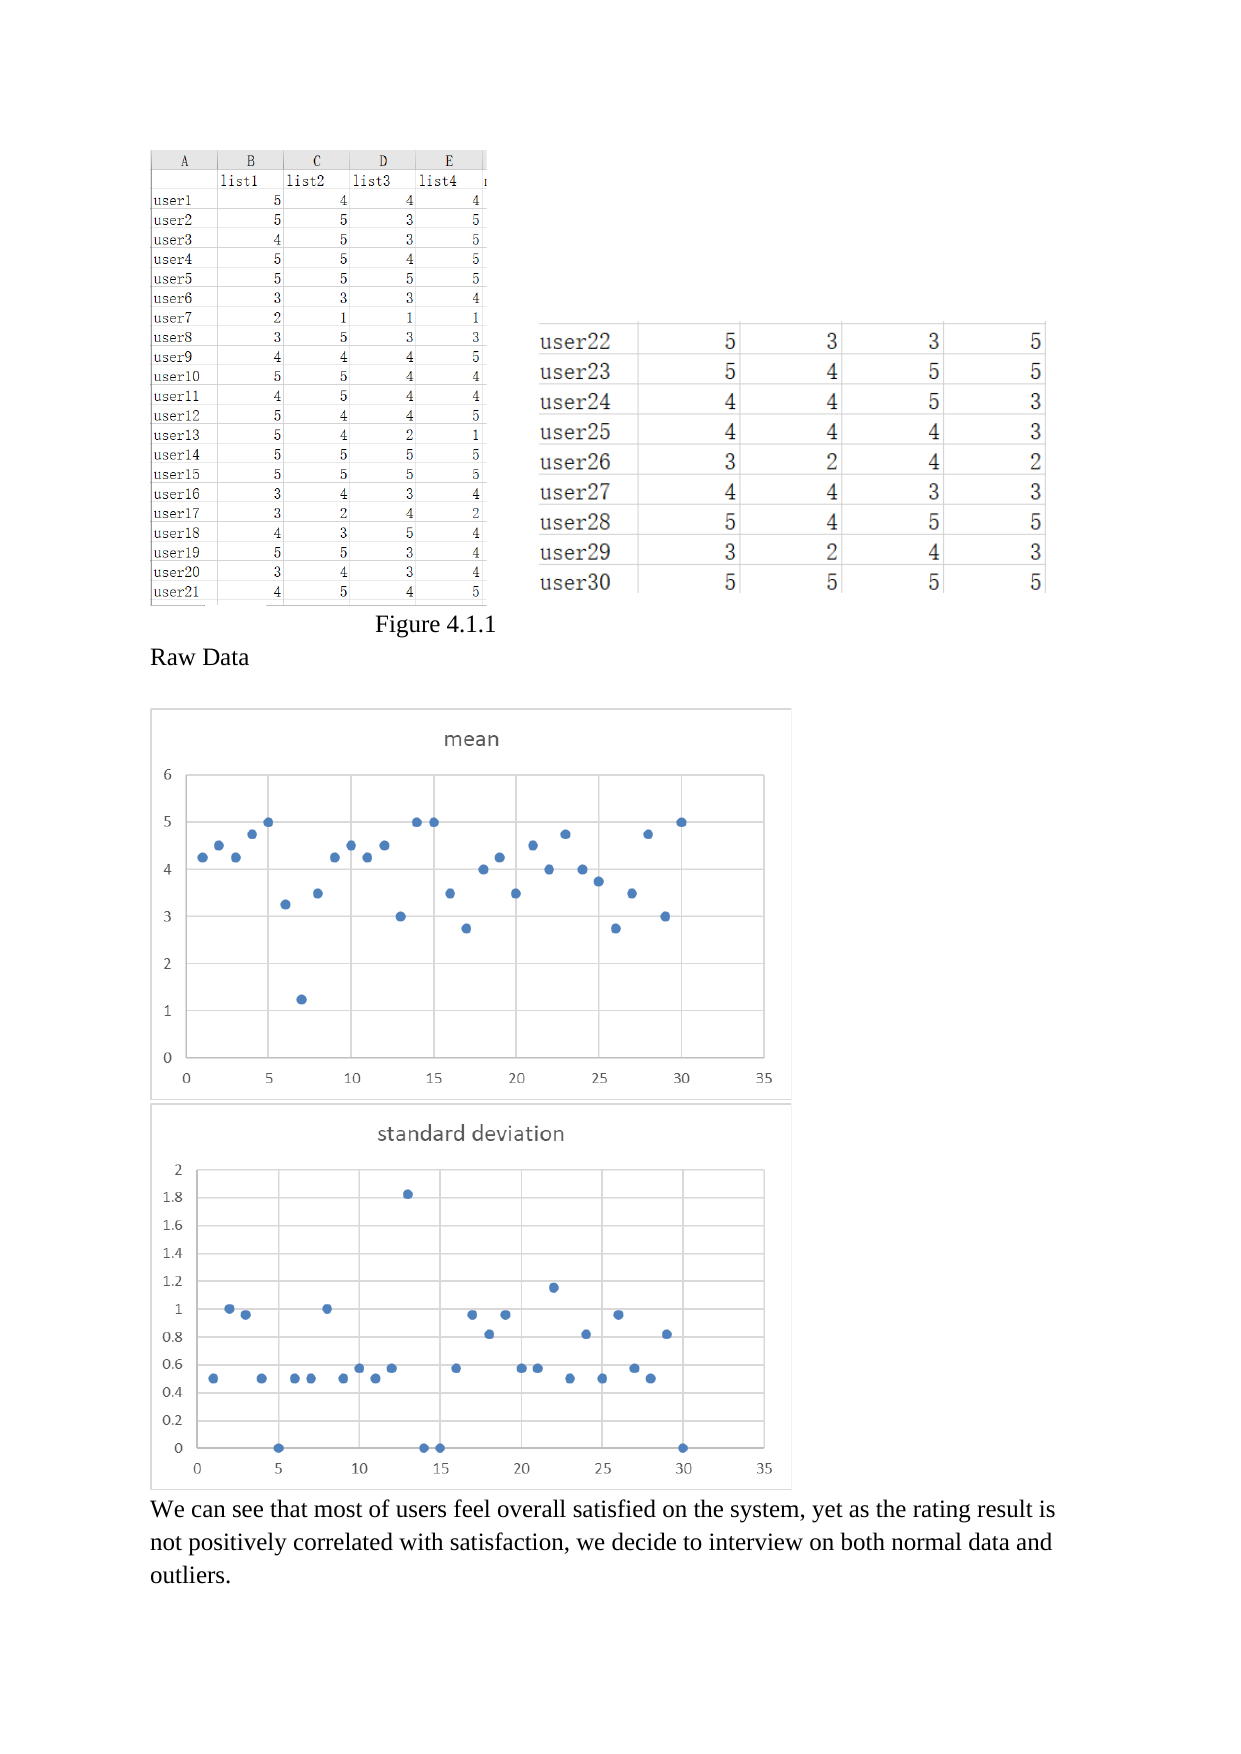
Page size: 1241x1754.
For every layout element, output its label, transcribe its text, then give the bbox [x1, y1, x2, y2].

text Figure 4.1.1 Raw Data [150, 609, 1090, 671]
picture [150, 708, 792, 1100]
picture [539, 321, 1047, 593]
picture [150, 1103, 792, 1490]
text We can see that most of users feel overall satisfied on the system, yet as the rating result is not positively correlated with satisfaction, we decide to interview on both normal data and outliers. [150, 1494, 1090, 1588]
picture [150, 150, 487, 606]
